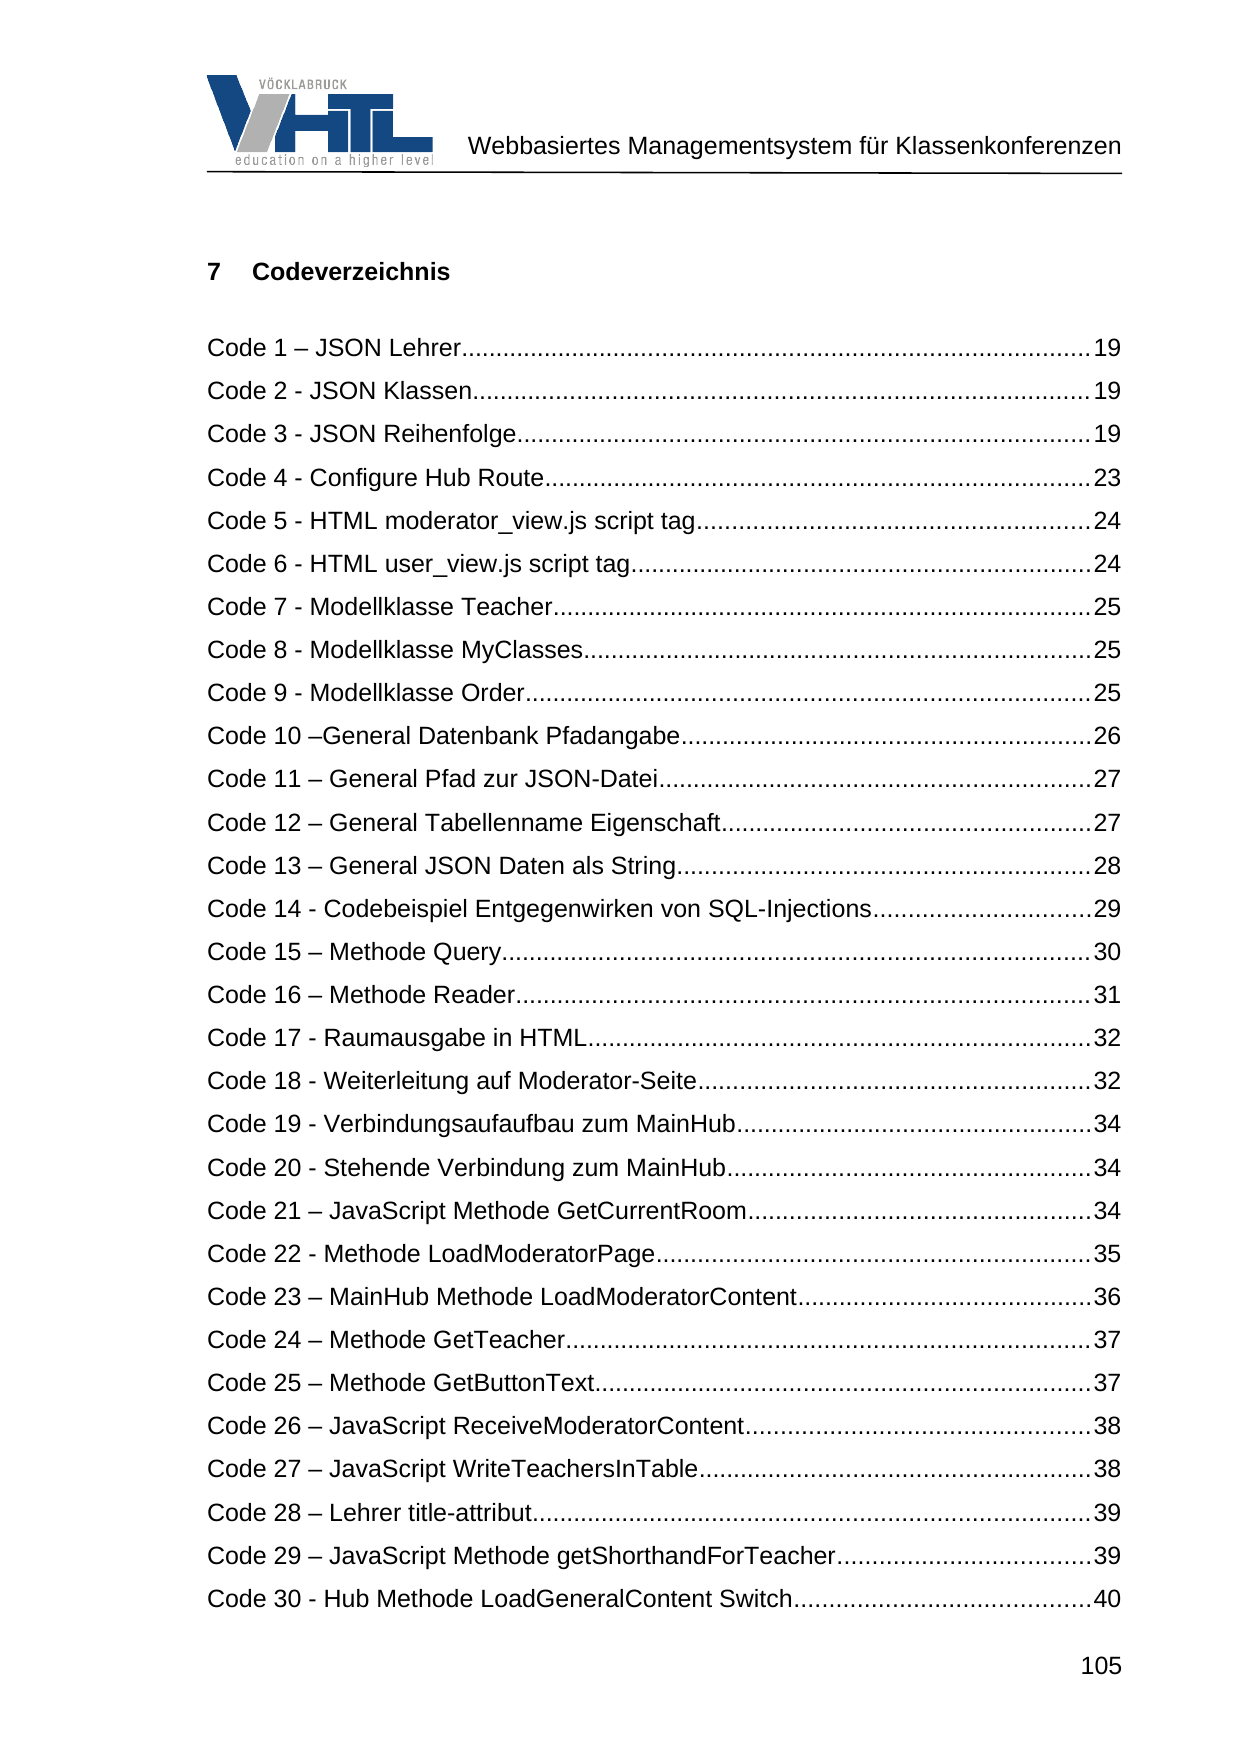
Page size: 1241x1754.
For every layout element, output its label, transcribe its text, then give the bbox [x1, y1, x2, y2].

text Code 25 – Methode GetButtonText 37 [207, 1368, 1122, 1397]
text Code 1 – JSON Lehrer 19 [207, 333, 1122, 362]
text Code 21 – JavaScript Methode GetCurrentRoom 34 [207, 1196, 1122, 1224]
text Code 30 - Hub Methode LoadGeneralContent Switch 40 [207, 1584, 1122, 1613]
text Code 14 - Codebeispiel Entgegenwirken von SQL-Injections 29 [207, 894, 1122, 923]
text Code 3 - JSON Reihenfolge 19 [207, 419, 1122, 448]
text Code 19 - Verbindungsaufaufbau zum MainHub 34 [207, 1109, 1122, 1138]
text Code 11 – General Pfad zur JSON-Datei 27 [207, 764, 1122, 793]
text Code 10 –General Datenbank Pfadangabe 26 [207, 721, 1122, 750]
text Code 18 - Weiterleitung auf Moderator-Seite 32 [207, 1066, 1122, 1095]
text Code 8 - Modellklasse MyClasses 25 [207, 635, 1122, 664]
text Code 27 – JavaScript WriteTeachersInTable 38 [207, 1454, 1122, 1483]
text Code 23 – MainHub Methode LoadModeratorContent 36 [207, 1282, 1122, 1311]
text Code 5 - HTML moderator_view.js script tag 24 [207, 506, 1122, 534]
text Code 24 – Methode GetTeacher 37 [207, 1325, 1122, 1354]
text Code 17 - Raumausgabe in HTML 32 [207, 1023, 1122, 1052]
text Code 7 - Modellklasse Teacher 25 [207, 592, 1122, 621]
text Code 12 – General Tabellenname Eigenschaft 27 [207, 808, 1122, 836]
text Code 6 - HTML user_view.js script tag 24 [207, 549, 1122, 578]
text Code 26 – JavaScript ReceiveModeratorContent 38 [207, 1411, 1122, 1440]
text Code 2 - JSON Klassen 19 [207, 376, 1122, 405]
text Code 13 – General JSON Daten als String 28 [207, 851, 1122, 879]
subtitle Codeverzeichnis [207, 257, 1122, 286]
text Code 16 – Methode Reader 31 [207, 980, 1122, 1009]
text Code 28 – Lehrer title-attribut 39 [207, 1498, 1122, 1526]
text Code 15 – Methode Query 30 [207, 937, 1122, 966]
text Code 22 - Methode LoadModeratorPage 35 [207, 1239, 1122, 1268]
text Code 20 - Stehende Verbindung zum MainHub 34 [207, 1153, 1122, 1181]
text Code 9 - Modellklasse Order 25 [207, 678, 1122, 707]
text Code 29 – JavaScript Methode getShorthandForTeacher 39 [207, 1541, 1122, 1569]
text Code 4 - Configure Hub Route 23 [207, 463, 1122, 491]
picture [206, 75, 433, 167]
